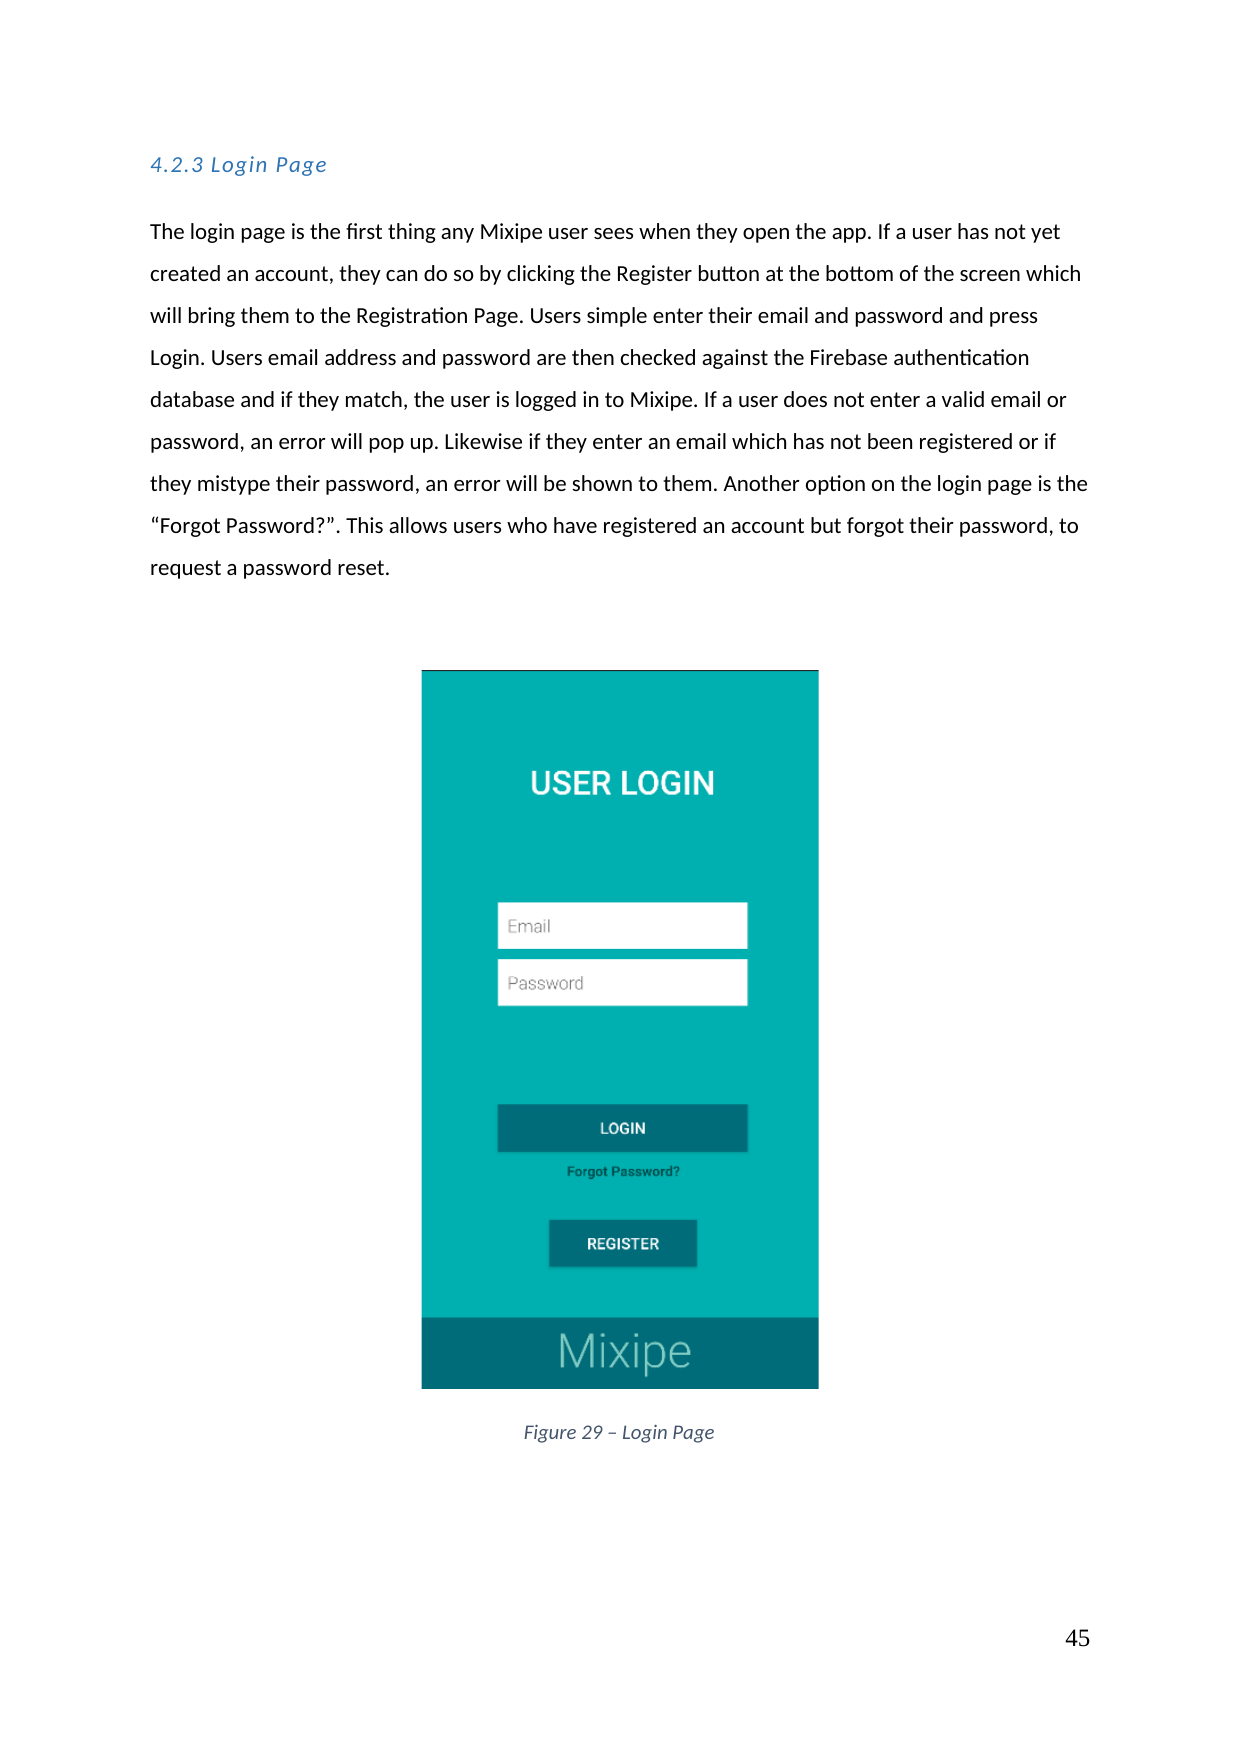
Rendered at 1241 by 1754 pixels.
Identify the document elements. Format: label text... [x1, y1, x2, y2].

picture [421, 670, 819, 1389]
text The login page is the first thing any Mixipe user sees when they open the app. If a user has not yet created an account, they can do so by clicking the Register button at the bottom of the screen which will bring them to the Registration Page. Users simple enter their email and password and press Login. Users email address and password are then checked against the Firebase authentication database and if they match, the user is logged in to Mixipe. If a user does not enter a valid email or password, an error will pop up. Likewise if they enter an email which has not been registered or if they mistype their password, an error will be shown to them. Another option on the login page is the “Forgot Password?”. This allows users who have registered an account but forgot their password, to request a password reset. [150, 217, 1090, 581]
text Figure 29 – Login Page [150, 1419, 1090, 1444]
subtitle 4.2.3 Login Page [150, 150, 1090, 178]
